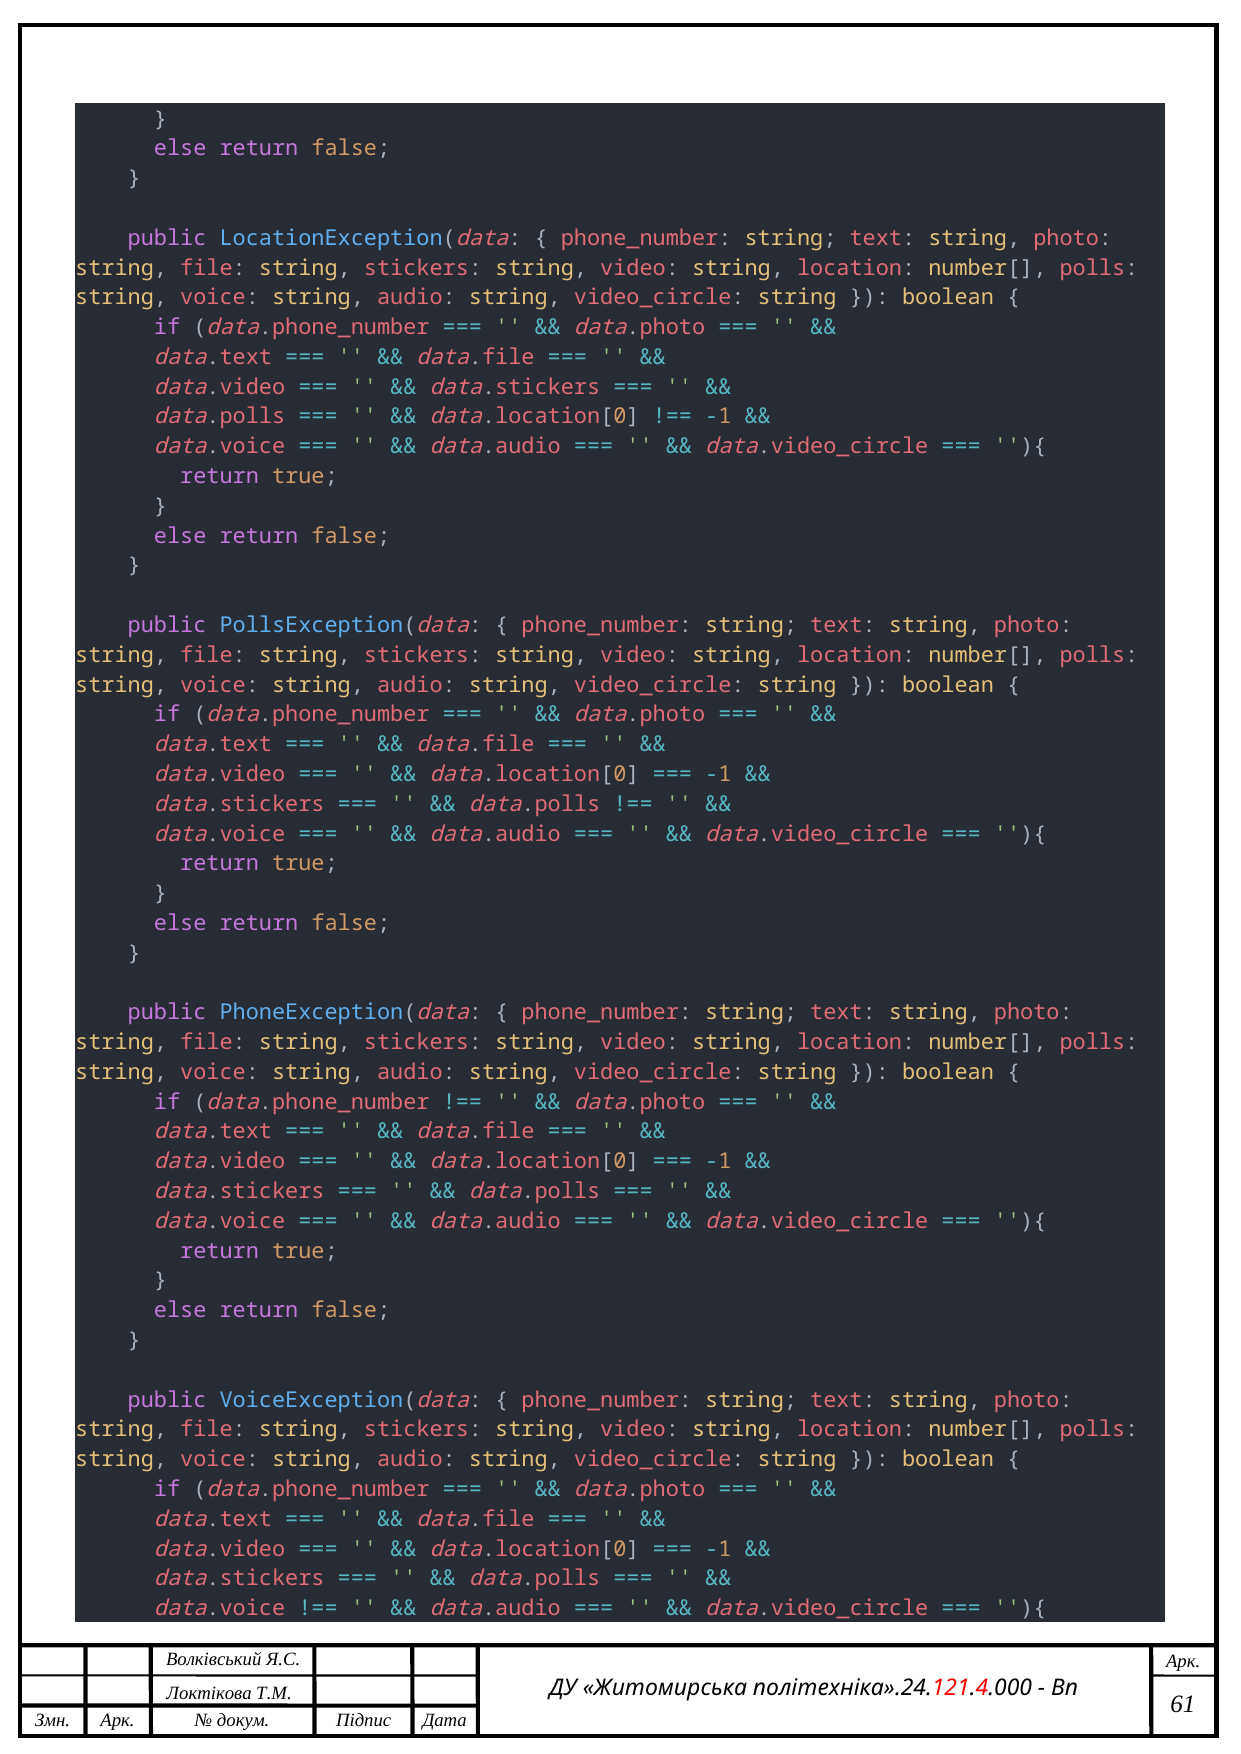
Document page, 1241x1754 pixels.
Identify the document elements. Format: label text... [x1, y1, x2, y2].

text data.voice === '' && data.audio === '' && data.video_circle === ''){ [75, 430, 1165, 460]
text data.stickers === '' && data.polls !== '' && [75, 788, 1165, 818]
text data.polls === '' && data.location[0] !== -1 && [75, 401, 1165, 430]
text } [75, 103, 1165, 132]
text } [75, 877, 1165, 907]
text if (data.phone_number !== '' && data.photo === '' && [75, 1086, 1165, 1116]
text data.stickers === '' && data.polls === '' && [75, 1175, 1165, 1205]
text data.video === '' && data.location[0] === -1 && [75, 1145, 1165, 1175]
text if (data.phone_number === '' && data.photo === '' && [75, 698, 1165, 728]
text public LocationException(data: { phone_number: string; text: string, photo: string, file: string, stickers: string, video: string, location: number[], polls: string, voice: string, audio: string, video_circle: string }): boolean { [75, 222, 1165, 311]
text data.text === '' && data.file === '' && [75, 728, 1165, 758]
text if (data.phone_number === '' && data.photo === '' && [75, 1473, 1165, 1503]
text if (data.phone_number === '' && data.photo === '' && [75, 311, 1165, 341]
text } [75, 1324, 1165, 1354]
text public PhoneException(data: { phone_number: string; text: string, photo: string, file: string, stickers: string, video: string, location: number[], polls: string, voice: string, audio: string, video_circle: string }): boolean { [75, 996, 1165, 1086]
text data.text === '' && data.file === '' && [75, 1503, 1165, 1533]
text data.voice !== '' && data.audio === '' && data.video_circle === ''){ [75, 1592, 1165, 1622]
text else return false; [75, 907, 1165, 937]
text data.video === '' && data.stickers === '' && [75, 371, 1165, 401]
text } [75, 1264, 1165, 1294]
text public VoiceException(data: { phone_number: string; text: string, photo: string, file: string, stickers: string, video: string, location: number[], polls: string, voice: string, audio: string, video_circle: string }): boolean { [75, 1384, 1165, 1473]
text data.text === '' && data.file === '' && [75, 341, 1165, 371]
text return true; [75, 1235, 1165, 1264]
text } [75, 549, 1165, 579]
text else return false; [75, 1294, 1165, 1324]
text return true; [75, 460, 1165, 490]
text } [75, 162, 1165, 192]
text public PollsException(data: { phone_number: string; text: string, photo: string, file: string, stickers: string, video: string, location: number[], polls: string, voice: string, audio: string, video_circle: string }): boolean { [75, 609, 1165, 698]
text data.video === '' && data.location[0] === -1 && [75, 758, 1165, 788]
text else return false; [75, 132, 1165, 162]
text data.text === '' && data.file === '' && [75, 1116, 1165, 1145]
text } [75, 490, 1165, 520]
text data.voice === '' && data.audio === '' && data.video_circle === ''){ [75, 818, 1165, 847]
text return true; [75, 847, 1165, 877]
text } [75, 937, 1165, 967]
text data.video === '' && data.location[0] === -1 && [75, 1533, 1165, 1562]
text data.stickers === '' && data.polls === '' && [75, 1562, 1165, 1592]
text else return false; [75, 520, 1165, 549]
text data.voice === '' && data.audio === '' && data.video_circle === ''){ [75, 1205, 1165, 1235]
